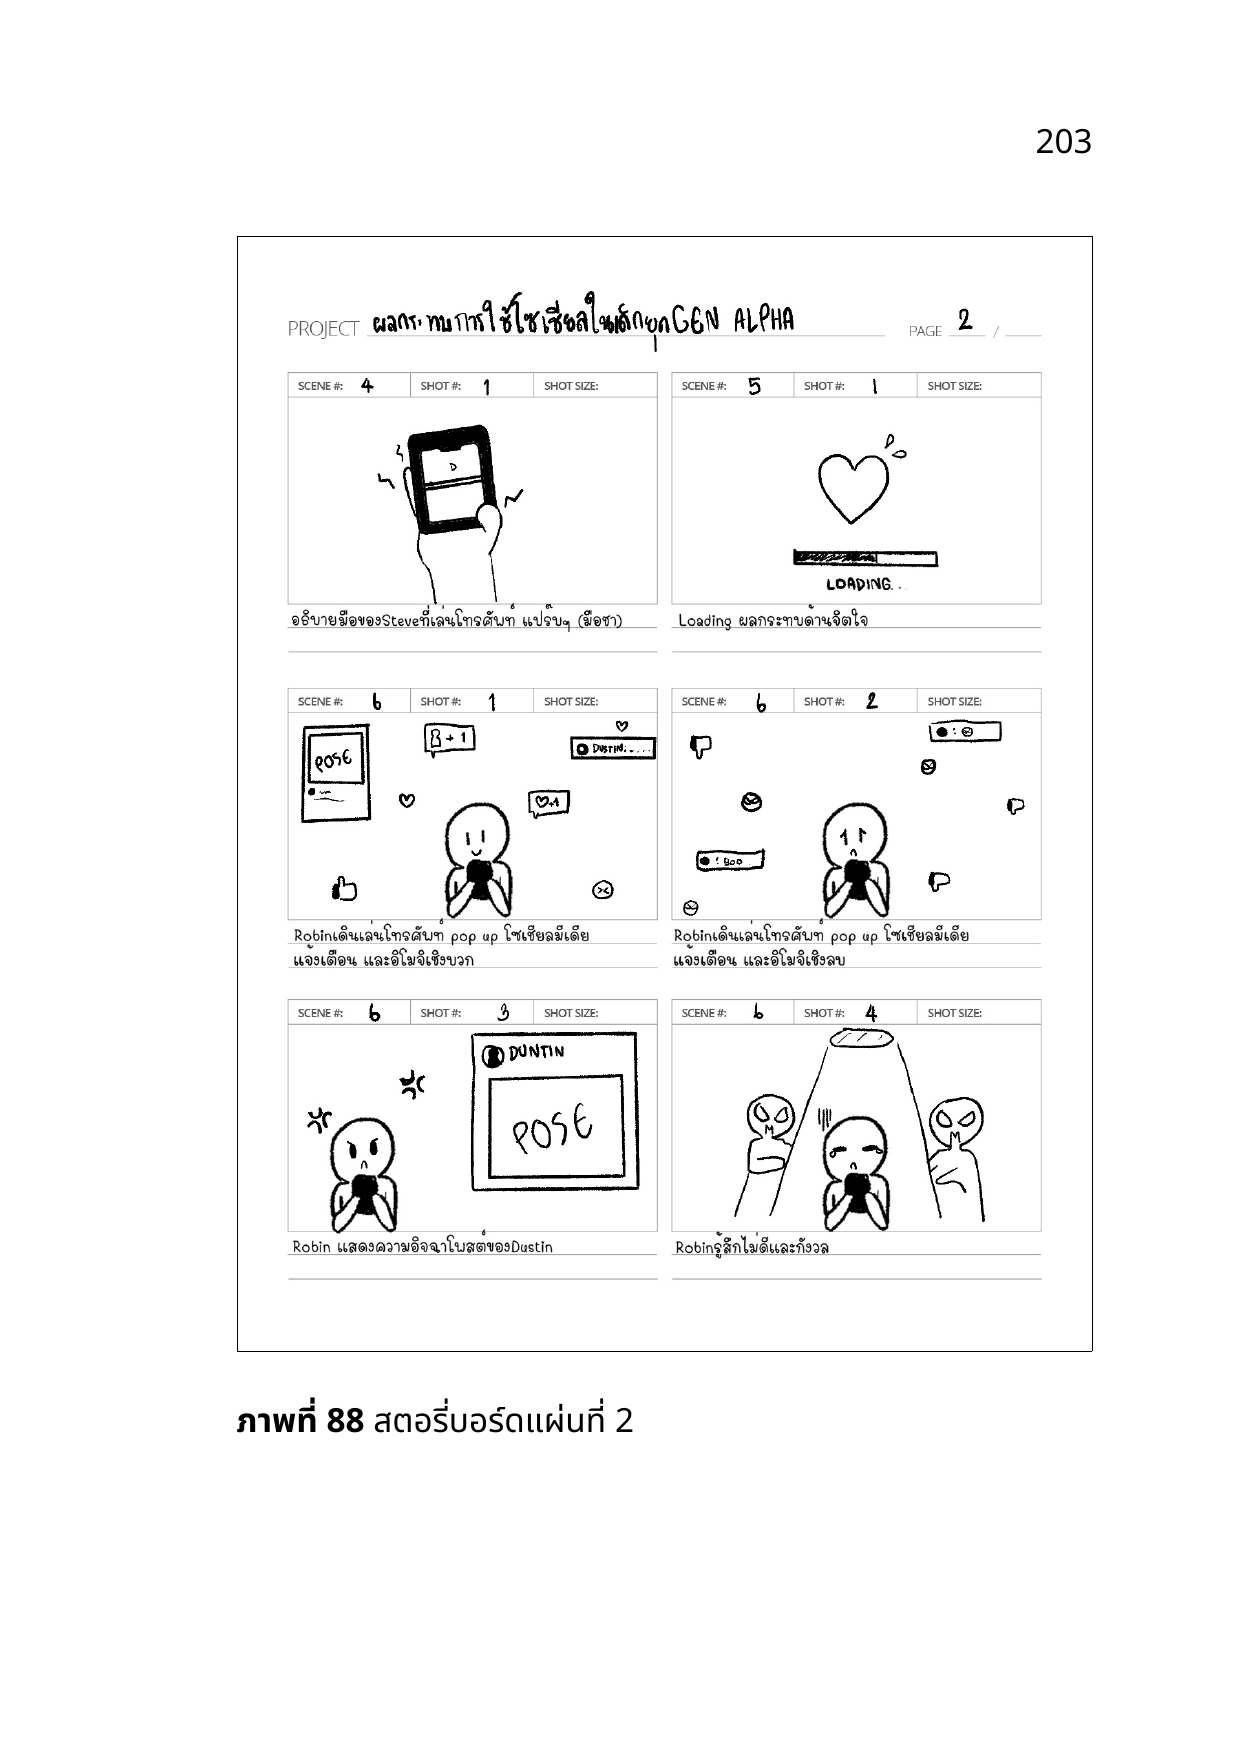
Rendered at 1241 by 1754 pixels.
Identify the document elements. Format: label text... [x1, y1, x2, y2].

text ภาพที่ 88 สตอรี่บอร์ดแผ่นที่ 2 [236, 1397, 1092, 1447]
picture [238, 237, 1092, 1351]
